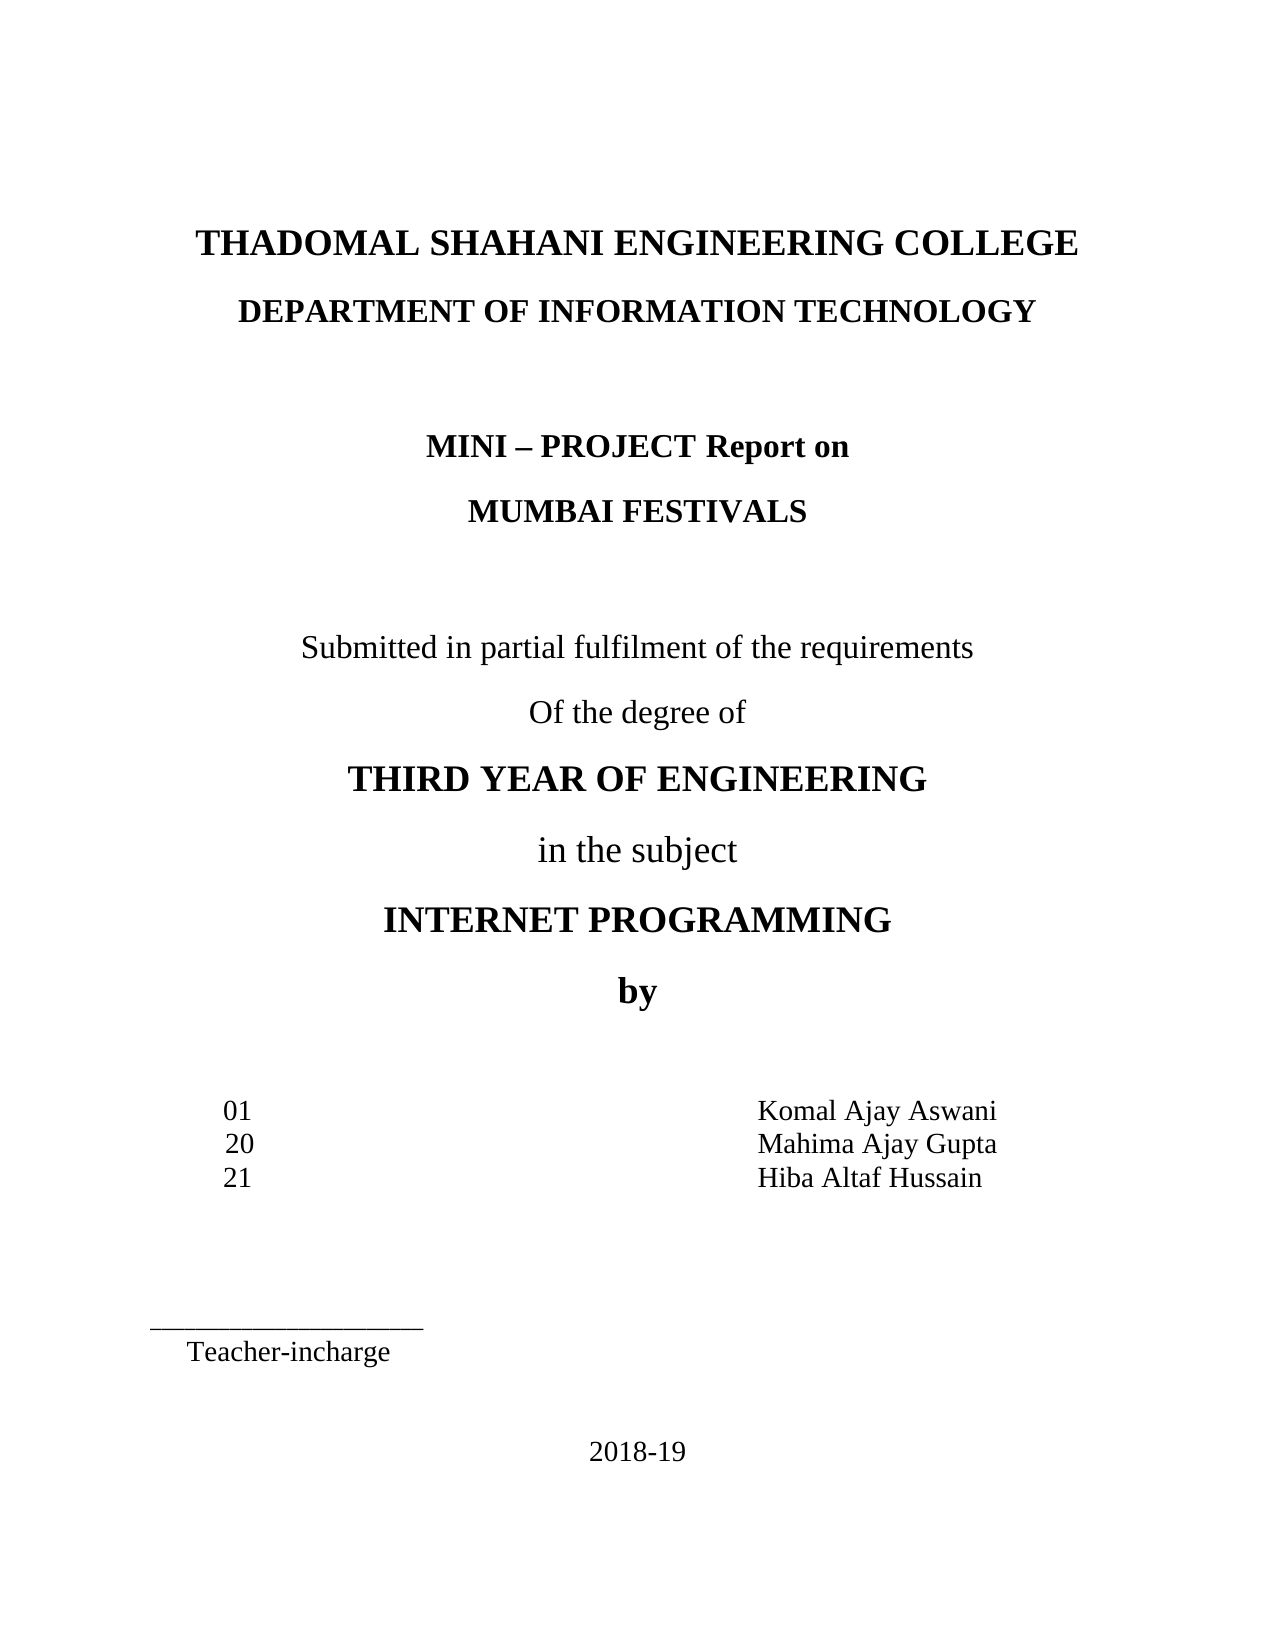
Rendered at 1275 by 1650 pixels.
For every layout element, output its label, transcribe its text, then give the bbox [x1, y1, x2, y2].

text INTERNET PROGRAMMING [150, 898, 1125, 941]
text 01 Komal Ajay Aswani [150, 1093, 1125, 1126]
text 20 Mahima Ajay Gupta [225, 1126, 1125, 1160]
text Submitted in partial fulfilment of the requirements [150, 627, 1125, 665]
text by [150, 968, 1125, 1011]
text Teacher-incharge [150, 1334, 1125, 1367]
text MUMBAI FESTIVALS [150, 492, 1125, 530]
text 21 Hiba Altaf Hussain [150, 1160, 1125, 1193]
text MINI – PROJECT Report on [150, 426, 1125, 464]
text THADOMAL SHAHANI ENGINEERING COLLEGE [150, 220, 1125, 263]
text Of the degree of [150, 692, 1125, 730]
text THIRD YEAR OF ENGINEERING [150, 757, 1125, 800]
text in the subject [150, 827, 1125, 870]
text DEPARTMENT OF INFORMATION TECHNOLOGY [150, 291, 1125, 329]
text 2018-19 [150, 1434, 1125, 1468]
text ________________________ [150, 1306, 1125, 1334]
